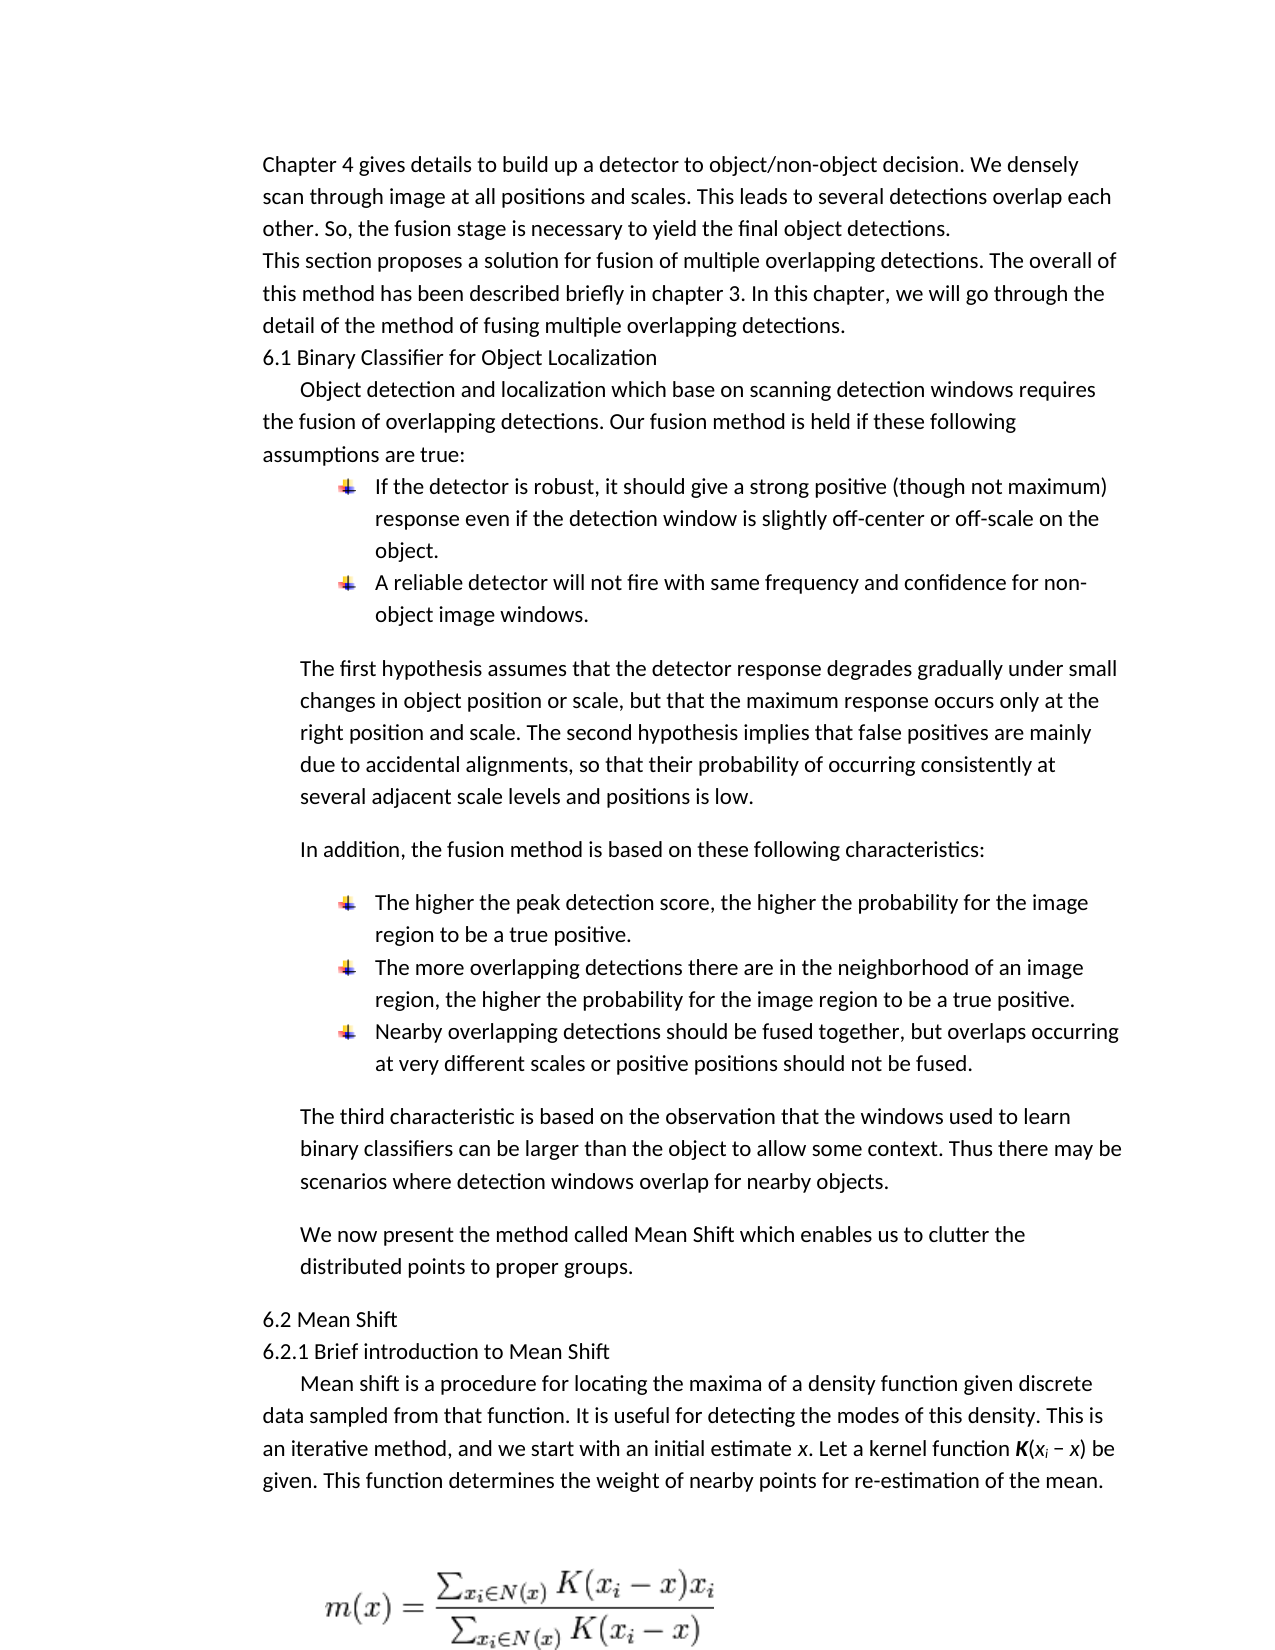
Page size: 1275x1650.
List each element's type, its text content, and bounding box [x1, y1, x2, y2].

picture [338, 1023, 356, 1040]
list A reliable detector will not fire with same frequency and confidence for non-object image windows. [337, 568, 1125, 629]
list 6.1 Binary Classifier for Object Localization [262, 343, 1125, 371]
picture [338, 574, 356, 591]
text In addition, the fusion method is based on these following characteristics: [300, 835, 1125, 863]
list 6.2.1 Brief introduction to Mean Shift [262, 1337, 1125, 1365]
list 6.2 Mean Shift [262, 1305, 1125, 1333]
list This section proposes a solution for fusion of multiple overlapping detections. The overall of this method has been described briefly in chapter 3. In this chapter, we will go through the detail of the method of fusing multiple overlapping detections. [262, 247, 1125, 339]
picture [338, 894, 356, 911]
text The first hypothesis assumes that the detector response degrades gradually under small changes in object position or scale, but that the maximum response occurs only at the right position and scale. The second hypothesis implies that false positives are mainly due to accidental alignments, so that their probability of occurring consistently at several adjacent scale levels and positions is low. [300, 654, 1125, 810]
list The more overlapping detections there are in the neighborhood of an image region, the higher the probability for the image region to be a true positive. [337, 953, 1125, 1013]
text The third characteristic is based on the observation that the windows used to learn binary classifiers can be larger than the object to allow some context. Thus there may be scenarios where detection windows overlap for nearby objects. [300, 1102, 1125, 1195]
list The higher the peak detection score, the higher the probability for the image region to be a true positive. [337, 888, 1125, 949]
list Chapter 4 gives details to build up a detector to object/non-object decision. We densely scan through image at all positions and scales. This leads to several detections overlap each other. So, the fusion stage is necessary to yield the final object detections. [262, 150, 1125, 242]
picture [338, 958, 356, 976]
list Object detection and localization which base on scanning detection windows requires the fusion of overlapping detections. Our fusion method is held if these following assumptions are true: [262, 375, 1125, 468]
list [262, 1369, 1125, 1494]
list Nearby overlapping detections should be fused together, but overlaps occurring at very different scales or positive positions should not be fused. [337, 1017, 1125, 1077]
text We now present the method called Mean Shift which enables us to clutter the distributed points to proper groups. [300, 1220, 1125, 1280]
list If the detector is robust, it should give a strong positive (though not maximum) response even if the detection window is slightly off-center or off-scale on the object. [337, 472, 1125, 564]
picture [338, 477, 356, 495]
picture [325, 1568, 714, 1650]
